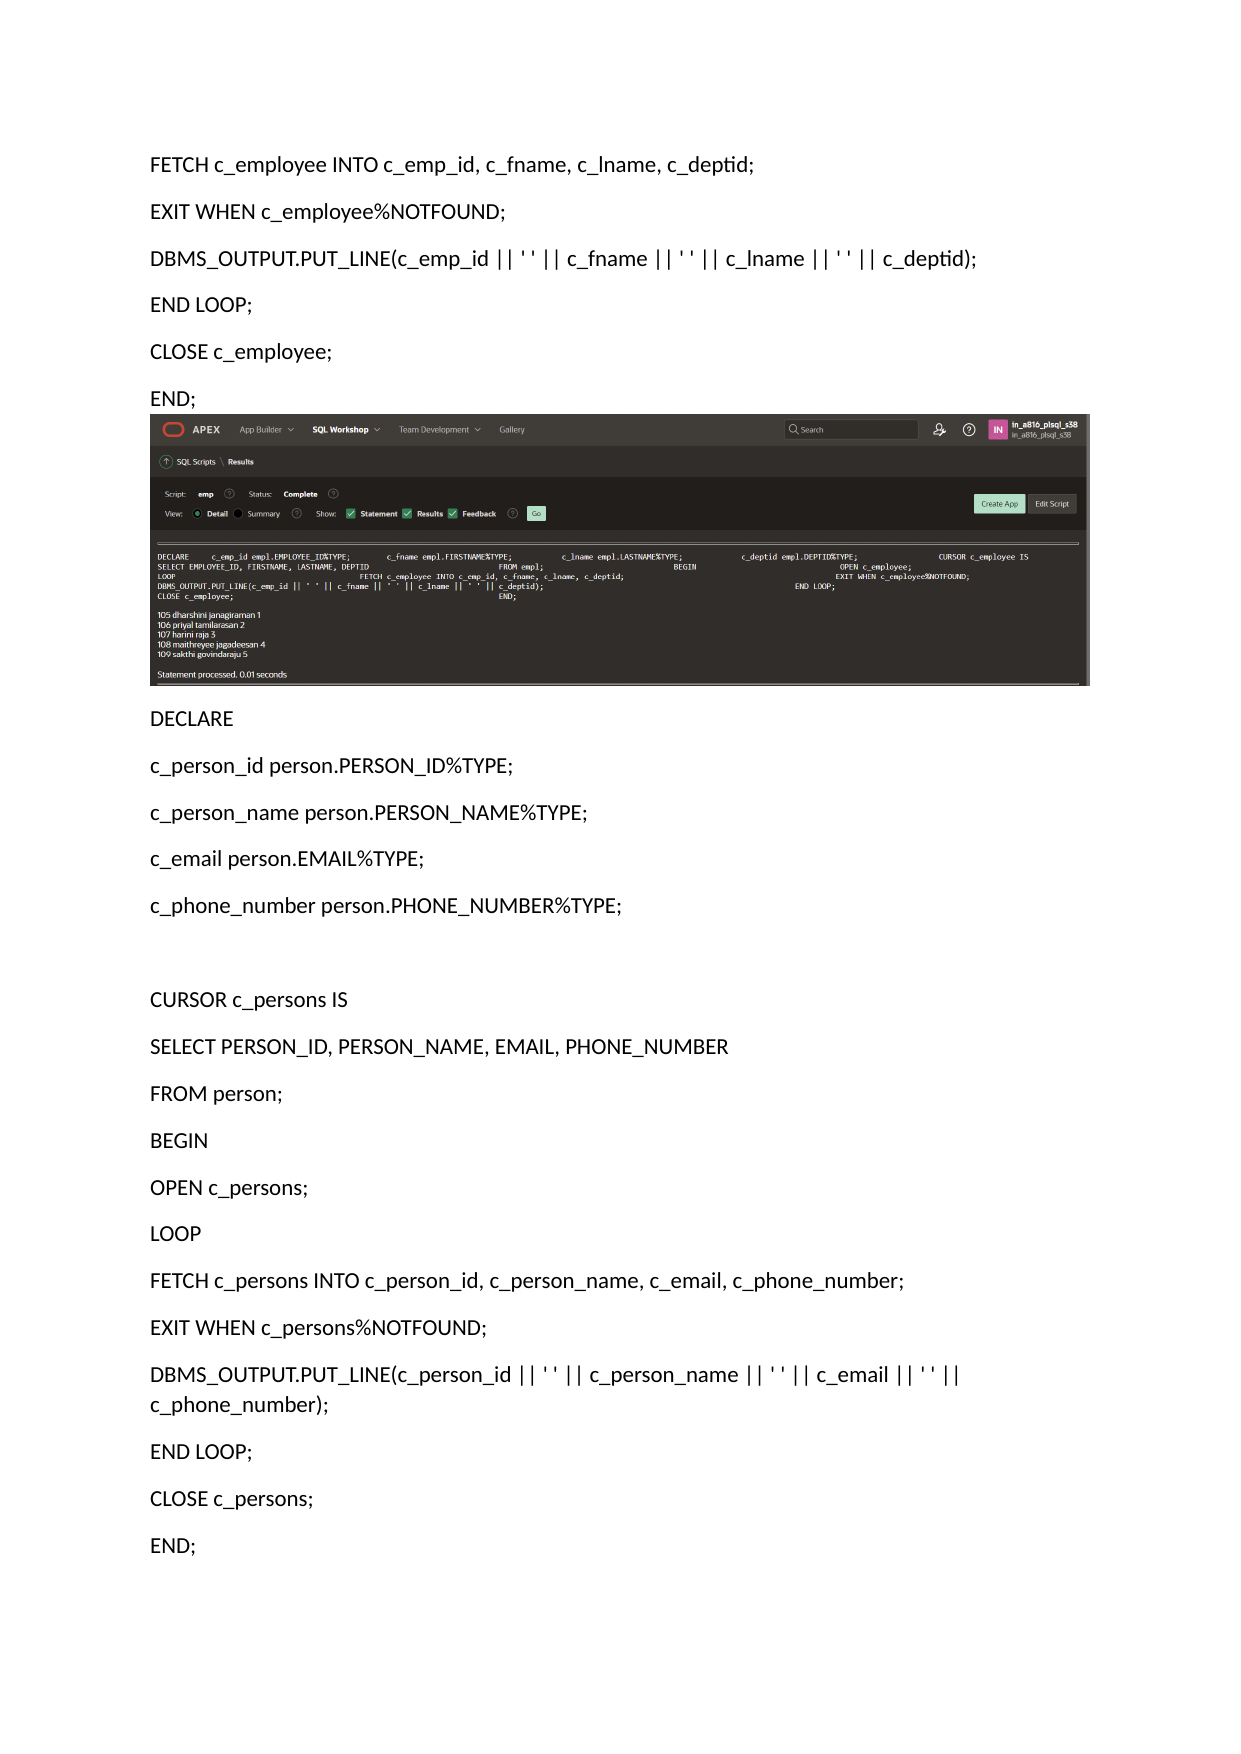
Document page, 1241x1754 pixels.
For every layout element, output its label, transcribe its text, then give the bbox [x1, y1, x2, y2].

text CLOSE c_persons; [150, 1484, 1090, 1512]
picture [150, 414, 1090, 686]
text DBMS_OUTPUT.PUT_LINE(c_person_id || ' ' || c_person_name || ' ' || c_email || ' ' || c_phone_number); [150, 1360, 1090, 1418]
text EXIT WHEN c_employee%NOTFOUND; [150, 197, 1090, 225]
text c_person_id person.PERSON_ID%TYPE; [150, 751, 1090, 779]
text OPEN c_persons; [150, 1173, 1090, 1201]
text CURSOR c_persons IS [150, 985, 1090, 1013]
text DECLARE [150, 704, 1090, 732]
text SELECT PERSON_ID, PERSON_NAME, EMAIL, PHONE_NUMBER [150, 1032, 1090, 1060]
text DBMS_OUTPUT.PUT_LINE(c_emp_id || ' ' || c_fname || ' ' || c_lname || ' ' || c_deptid); [150, 244, 1090, 272]
text END LOOP; [150, 291, 1090, 319]
text END LOOP; [150, 1437, 1090, 1465]
text FROM person; [150, 1079, 1090, 1107]
text END; [150, 1531, 1090, 1559]
text c_email person.EMAIL%TYPE; [150, 844, 1090, 873]
text EXIT WHEN c_persons%NOTFOUND; [150, 1313, 1090, 1341]
text END; [150, 384, 1090, 414]
text BEGIN [150, 1126, 1090, 1154]
text FETCH c_employee INTO c_emp_id, c_fname, c_lname, c_deptid; [150, 150, 1090, 178]
text LOOP [150, 1219, 1090, 1248]
text c_person_name person.PERSON_NAME%TYPE; [150, 798, 1090, 826]
text FETCH c_persons INTO c_person_id, c_person_name, c_email, c_phone_number; [150, 1266, 1090, 1294]
text c_phone_number person.PHONE_NUMBER%TYPE; [150, 891, 1090, 919]
text CLOSE c_employee; [150, 337, 1090, 366]
